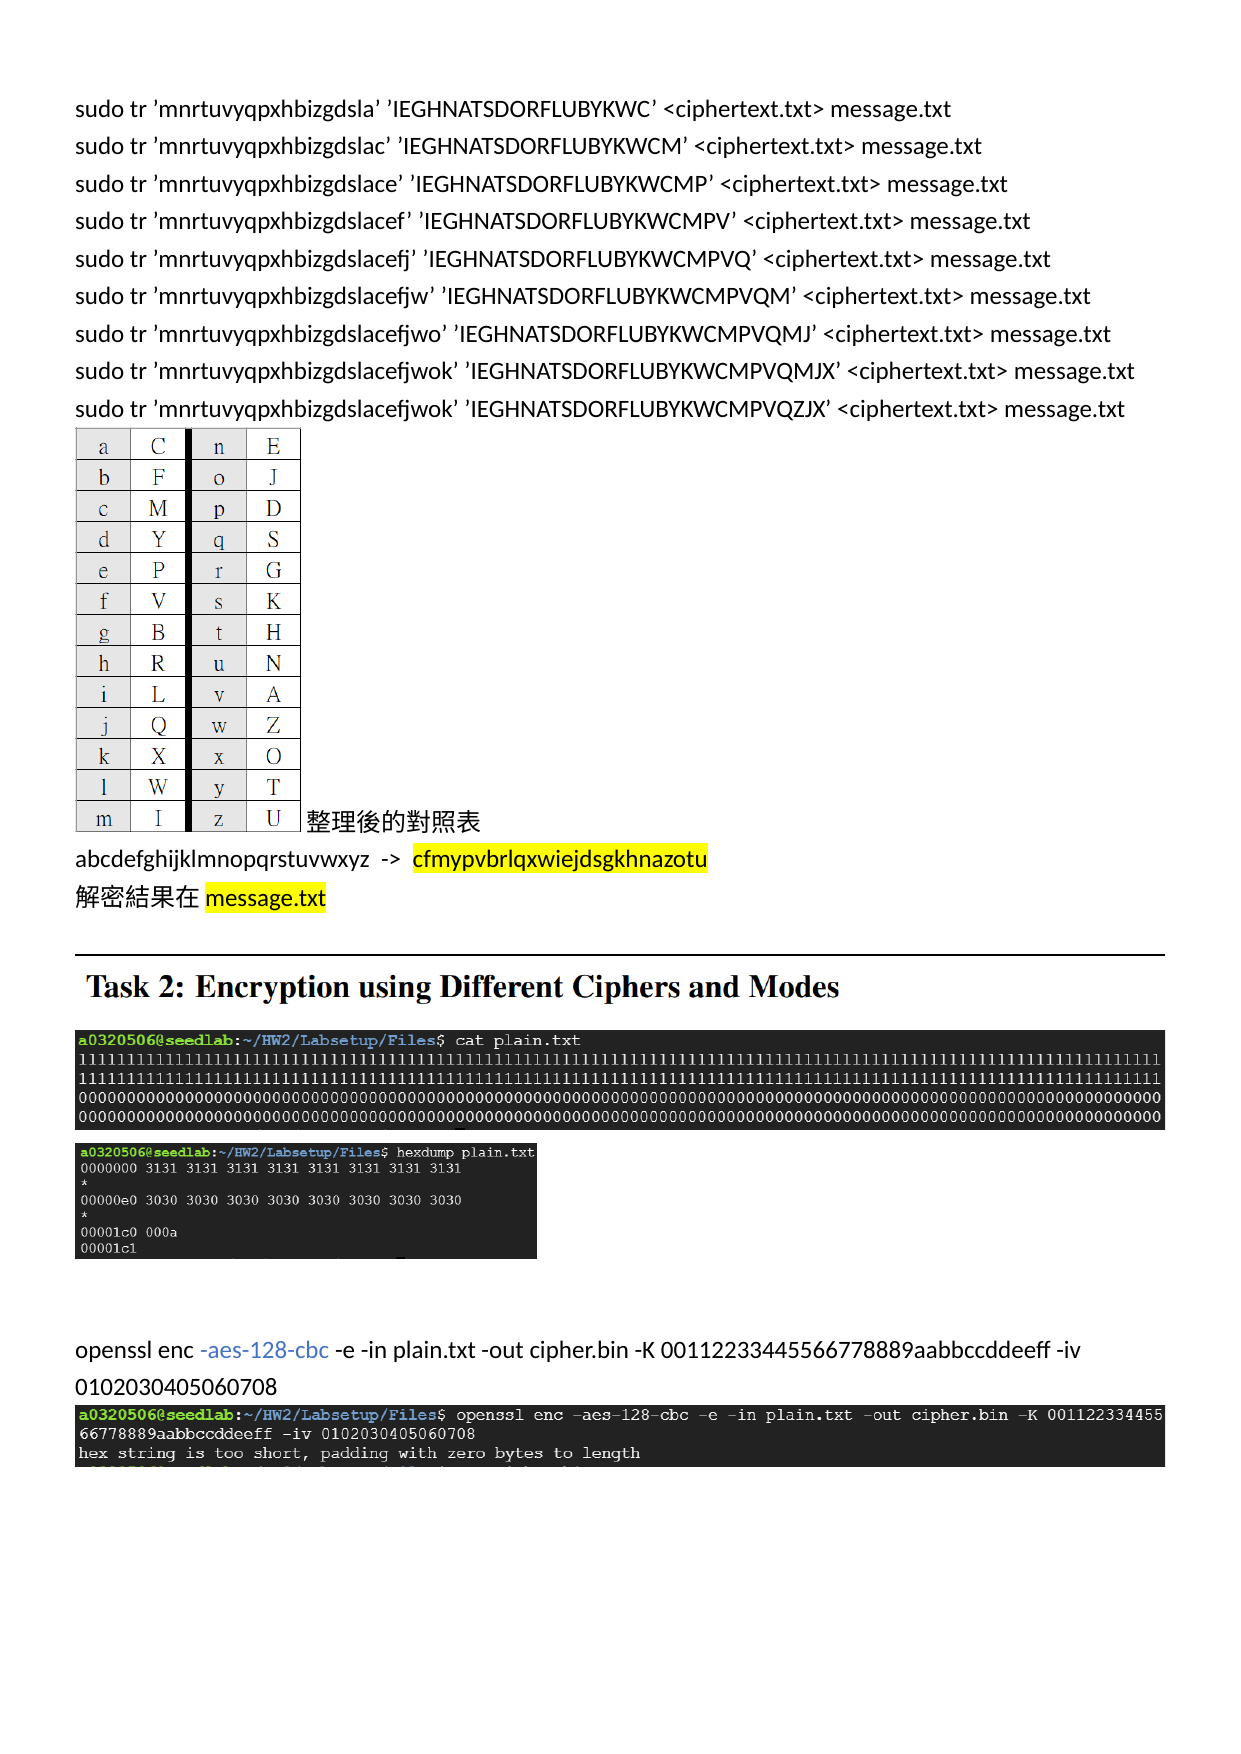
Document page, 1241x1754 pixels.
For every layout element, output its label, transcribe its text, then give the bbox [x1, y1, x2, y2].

text sudo tr ’mnrtuvyqpxhbizgdslacefj’ ’IEGHNATSDORFLUBYKWCMPVQ’ <ciphertext.txt> message.txt [75, 239, 1165, 277]
text 解密結果在message.txt [75, 877, 1165, 914]
text sudo tr ’mnrtuvyqpxhbizgdslacef’ ’IEGHNATSDORFLUBYKWCMPV’ <ciphertext.txt> message.txt [75, 202, 1165, 239]
picture [75, 1405, 1166, 1467]
picture [75, 1030, 1166, 1130]
text openssl enc -aes-128-cbc -e -in plain.txt -out cipher.bin -K 00112233445566778889aabbccddeeff -iv 0102030405060708 [75, 1331, 1165, 1405]
text sudo tr ’mnrtuvyqpxhbizgdslacefjwok’ ’IEGHNATSDORFLUBYKWCMPVQZJX’ <ciphertext.txt> message.txt [75, 389, 1165, 427]
picture [75, 1143, 537, 1259]
picture [75, 956, 851, 1018]
text sudo tr ’mnrtuvyqpxhbizgdslacefjwo’ ’IEGHNATSDORFLUBYKWCMPVQMJ’ <ciphertext.txt> message.txt [75, 314, 1165, 352]
text sudo tr ’mnrtuvyqpxhbizgdslace’ ’IEGHNATSDORFLUBYKWCMP’ <ciphertext.txt> message.txt [75, 164, 1165, 202]
text sudo tr ’mnrtuvyqpxhbizgdslac’ ’IEGHNATSDORFLUBYKWCM’ <ciphertext.txt> message.txt [75, 127, 1165, 164]
picture [75, 427, 302, 832]
text abcdefghijklmnopqrstuvwxyz -> cfmypvbrlqxwiejdsgkhnazotu [75, 839, 1165, 877]
text sudo tr ’mnrtuvyqpxhbizgdslacefjw’ ’IEGHNATSDORFLUBYKWCMPVQM’ <ciphertext.txt> message.txt [75, 277, 1165, 314]
text 整理後的對照表 [75, 427, 1165, 839]
text sudo tr ’mnrtuvyqpxhbizgdsla’ ’IEGHNATSDORFLUBYKWC’ <ciphertext.txt> message.txt [75, 89, 1165, 127]
text sudo tr ’mnrtuvyqpxhbizgdslacefjwok’ ’IEGHNATSDORFLUBYKWCMPVQMJX’ <ciphertext.txt> message.txt [75, 352, 1165, 389]
